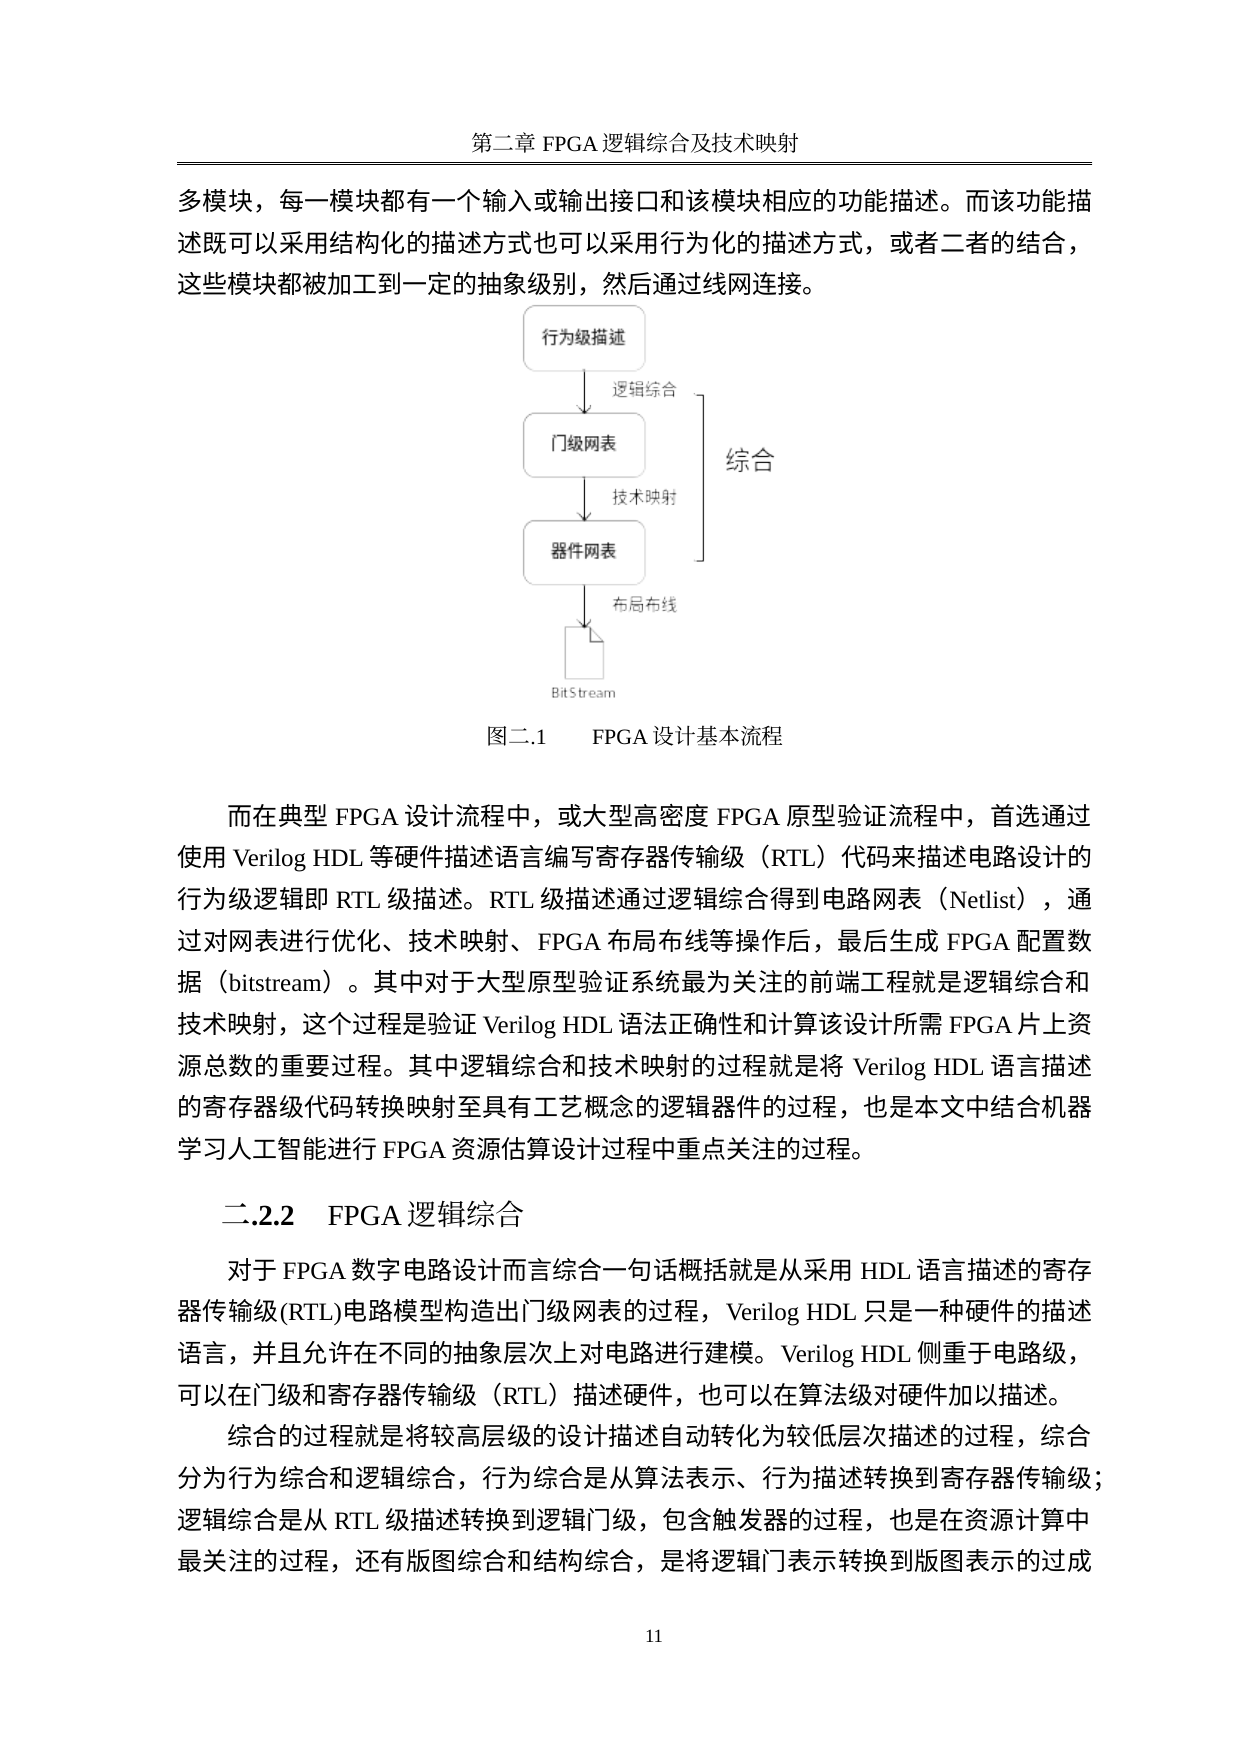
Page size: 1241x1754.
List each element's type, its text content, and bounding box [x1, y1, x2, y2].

subtitle FPGA逻辑综合 [222, 1192, 1092, 1233]
text 对于FPGA数字电路设计而言综合一句话概括就是从采用 HDL语言描述的寄存器传输级(RTL)电路模型构造出门级网表的过程，Verilog HDL只是一种硬件的描述语言，并且允许在不同的抽象层次上对电路进行建模。Verilog HDL侧重于电路级，可以在门级和寄存器传输级（RTL）描述硬件，也可以在算法级对硬件加以描述。 [177, 1246, 1092, 1412]
text FPGA设计基本流程 [177, 719, 1092, 751]
text 而在典型FPGA设计流程中，或大型高密度FPGA原型验证流程中，首选通过使用Verilog HDL等硬件描述语言编写寄存器传输级（RTL）代码来描述电路设计的行为级逻辑即RTL级描述。RTL级描述通过逻辑综合得到电路网表（Netlist），通过对网表进行优化、技术映射、FPGA布局布线等操作后，最后生成FPGA配置数据（bitstream）。其中对于大型原型验证系统最为关注的前端工程就是逻辑综合和技术映射，这个过程是验证Verilog HDL语法正确性和计算该设计所需FPGA片上资源总数的重要过程。其中逻辑综合和技术映射的过程就是将Verilog HDL语言描述的寄存器级代码转换映射至具有工艺概念的逻辑器件的过程，也是本文中结合机器学习人工智能进行FPGA资源估算设计过程中重点关注的过程。 [177, 792, 1092, 1167]
